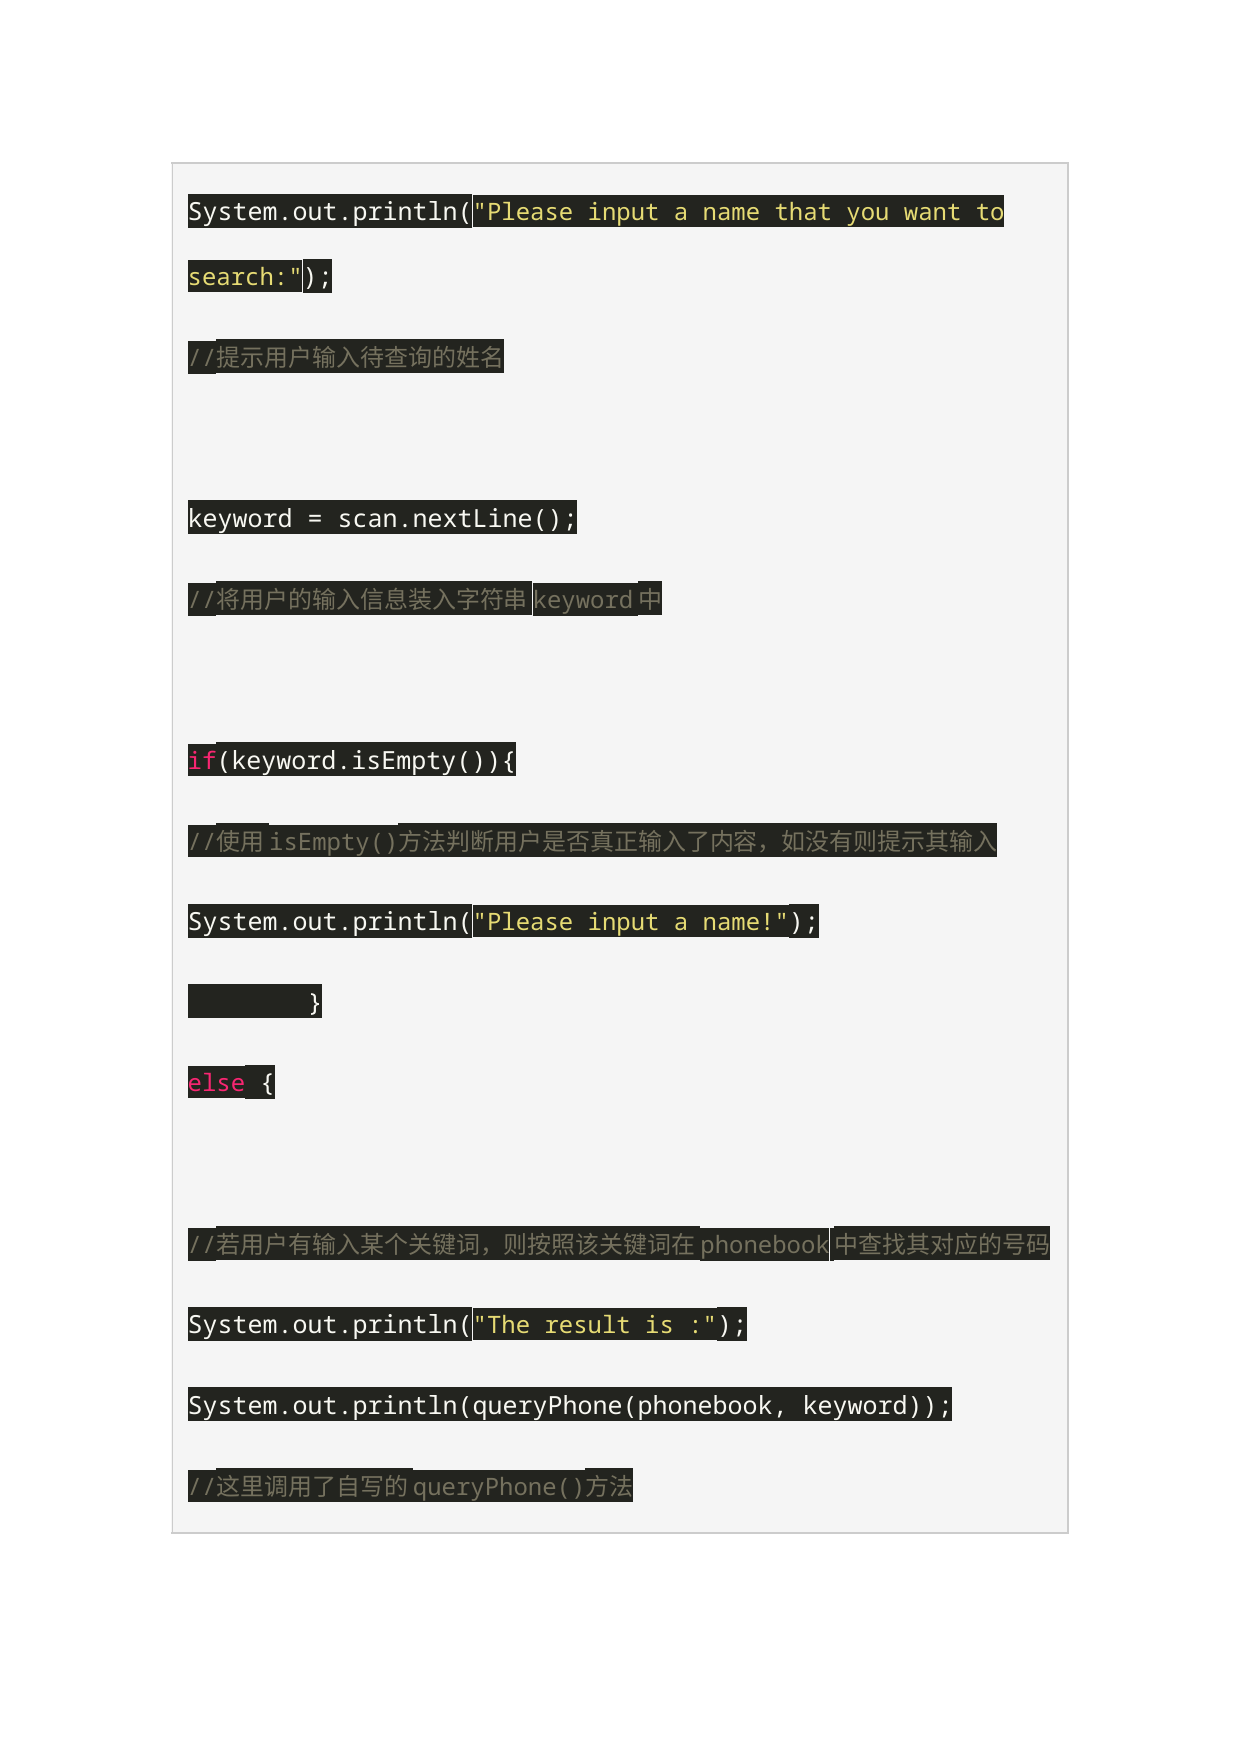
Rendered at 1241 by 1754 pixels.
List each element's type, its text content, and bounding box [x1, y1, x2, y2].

text else { [173, 1033, 1067, 1114]
text System.out.println(queryPhone(phonebook, keyword)); [173, 1356, 1067, 1436]
text System.out.println("Please input a name that you want to search:"); [173, 164, 1067, 308]
text if(keyword.isEmpty()){ [173, 711, 1067, 791]
text } [173, 953, 1067, 1033]
text //将用户的输入信息装入字符串keyword中 [173, 549, 1067, 630]
text keyword = scan.nextLine(); [173, 469, 1067, 549]
text System.out.println("The result is :"); [173, 1275, 1067, 1356]
text //提示用户输入待查询的姓名 [173, 308, 1067, 388]
text //这里调用了自写的queryPhone()方法 [173, 1436, 1067, 1532]
text //使用isEmpty()方法判断用户是否真正输入了内容，如没有则提示其输入 [173, 791, 1067, 872]
text System.out.println("Please input a name!"); [173, 872, 1067, 953]
text //若用户有输入某个关键词，则按照该关键词在phonebook中查找其对应的号码 [173, 1194, 1067, 1275]
